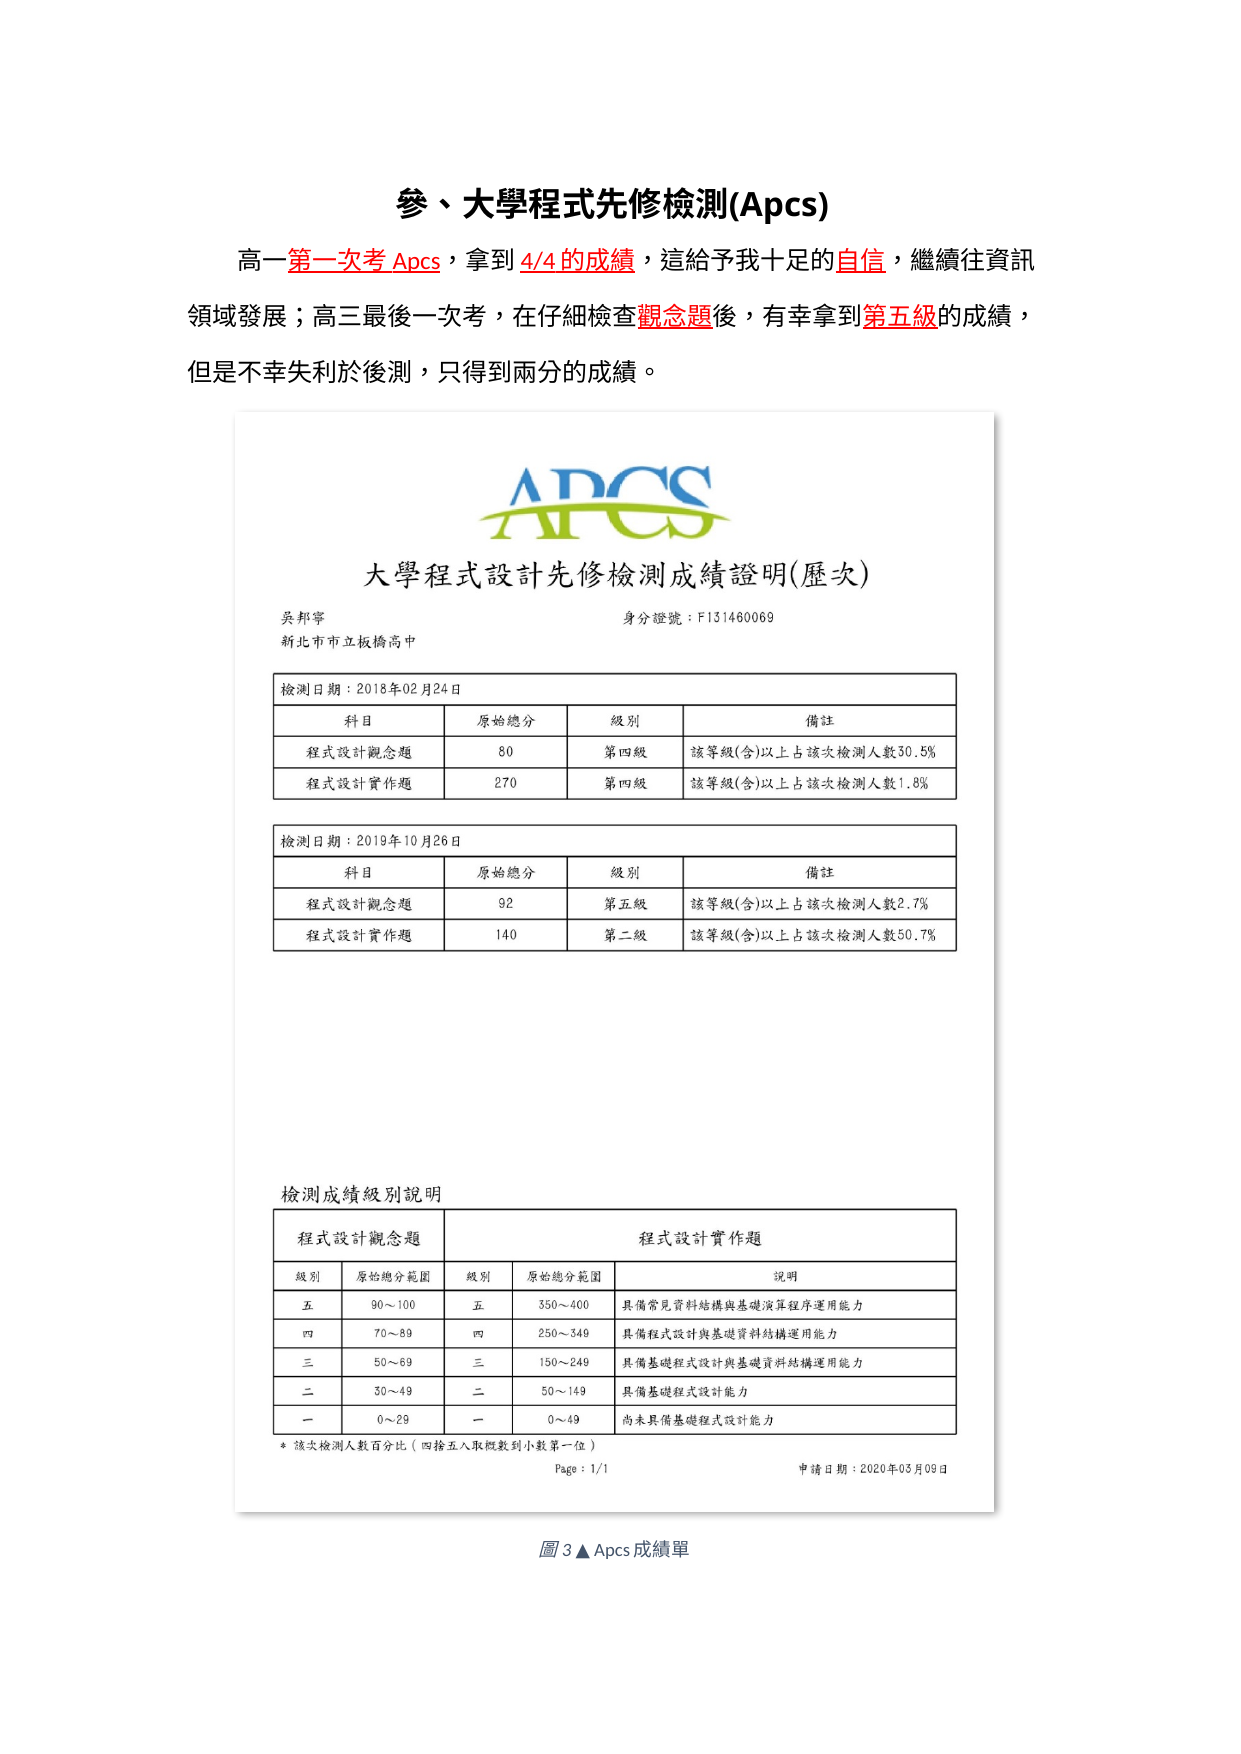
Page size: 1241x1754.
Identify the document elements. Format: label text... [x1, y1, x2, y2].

picture [235, 412, 994, 1512]
subtitle 參、大學程式先修檢測(Apcs) [187, 164, 1053, 239]
text 高一第一次考Apcs，拿到4/4的成績，這給予我十足的自信，繼續往資訊領域發展；高三最後一次考，在仔細檢查觀念題後，有幸拿到第五級的成績，但是不幸失利於後測，只得到兩分的成績。 [187, 239, 1053, 389]
